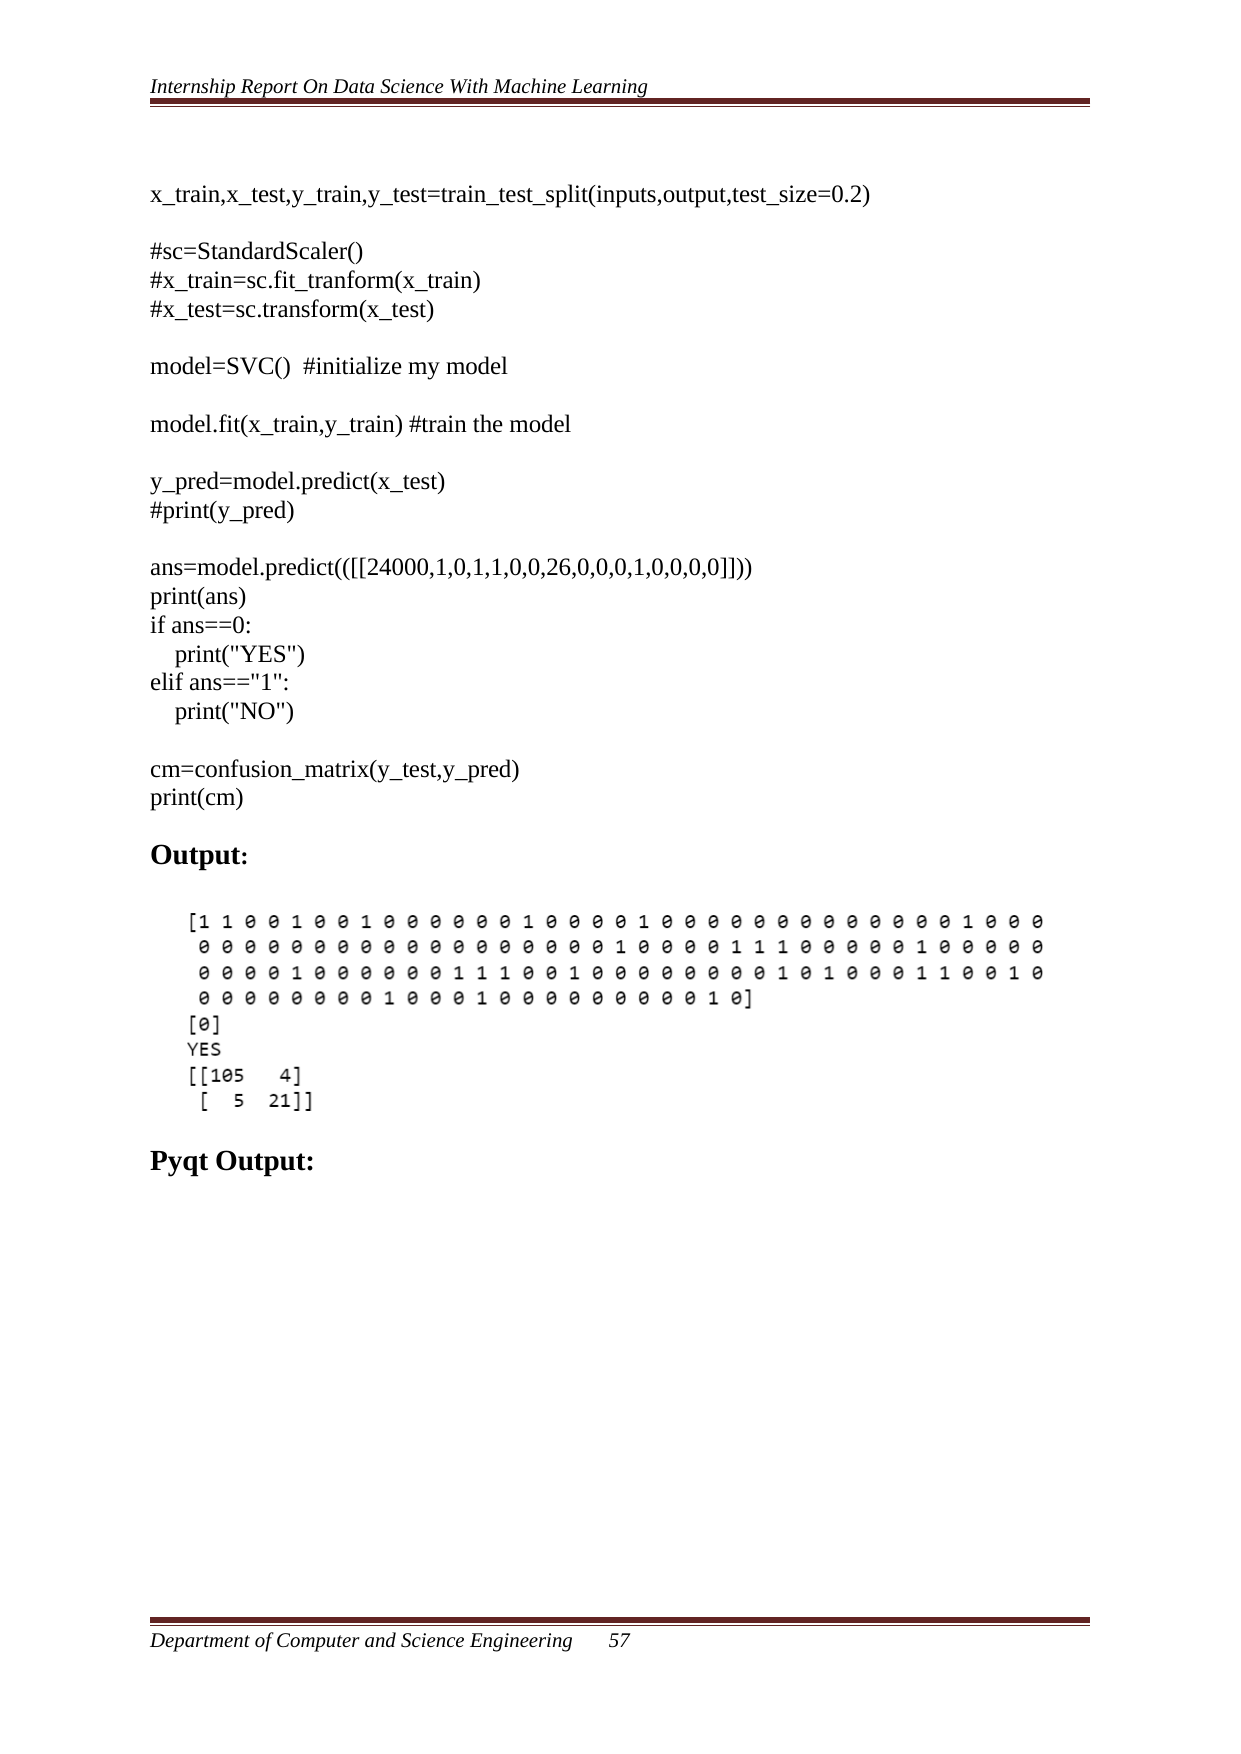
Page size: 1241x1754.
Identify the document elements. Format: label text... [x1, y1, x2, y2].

text print("NO") [150, 696, 1090, 725]
text #sc=StandardScaler() [150, 236, 1090, 265]
text print(cm) [150, 782, 1090, 811]
text x_train,x_test,y_train,y_test=train_test_split(inputs,output,test_size=0.2) [150, 179, 1090, 207]
text print(ans) [150, 581, 1090, 610]
text ans=model.predict(([[24000,1,0,1,1,0,0,26,0,0,0,1,0,0,0,0]])) [150, 552, 1090, 581]
text elif ans=="1": [150, 667, 1090, 696]
text #x_test=sc.transform(x_test) [150, 294, 1090, 322]
text model=SVC() #initialize my model [150, 351, 1090, 380]
picture [150, 902, 1091, 1113]
text if ans==0: [150, 610, 1090, 639]
text Output: [150, 837, 1090, 871]
text cm=confusion_matrix(y_test,y_pred) [150, 754, 1090, 782]
text #print(y_pred) [150, 495, 1090, 524]
text Pyqt Output: [150, 1143, 1090, 1176]
text #x_train=sc.fit_tranform(x_train) [150, 265, 1090, 294]
text print("YES") [150, 639, 1090, 667]
text y_pred=model.predict(x_test) [150, 466, 1090, 495]
text model.fit(x_train,y_train) #train the model [150, 409, 1090, 437]
